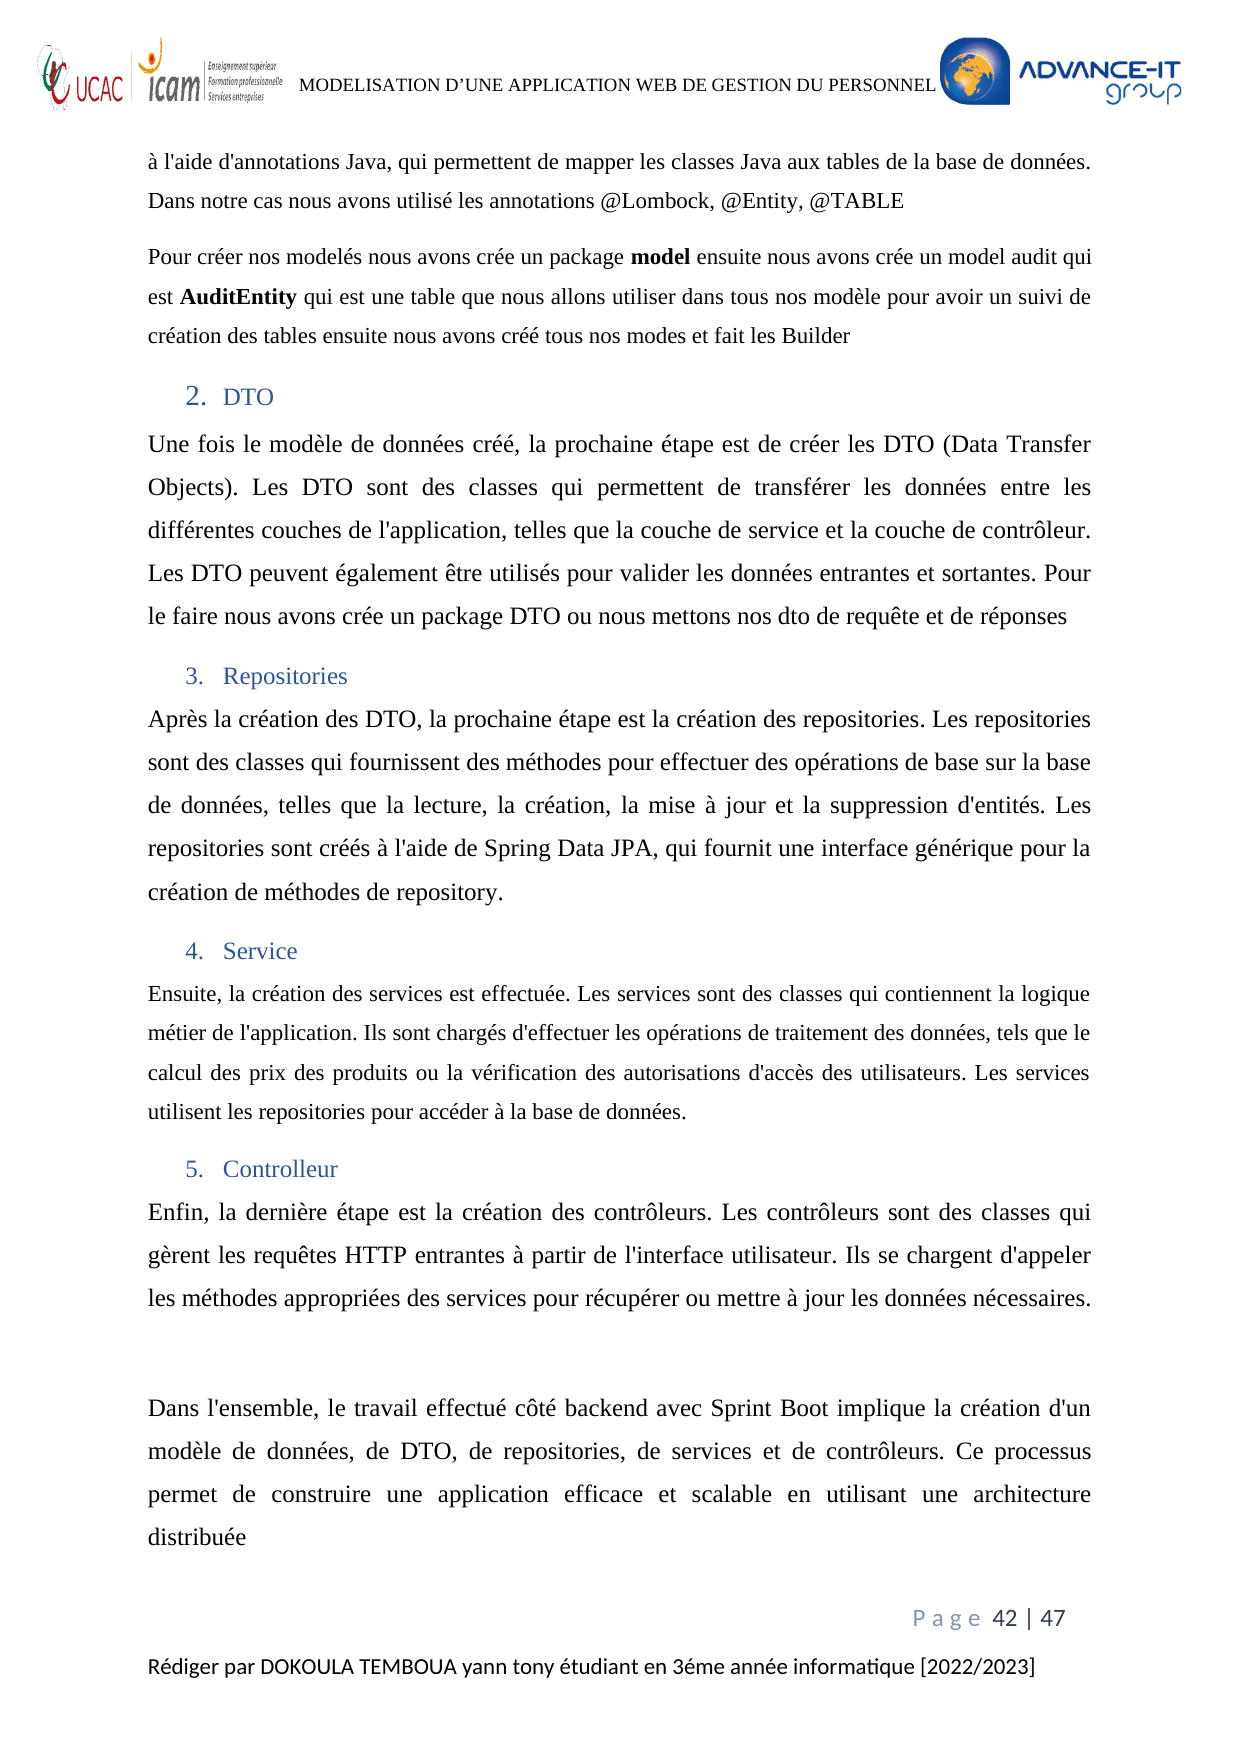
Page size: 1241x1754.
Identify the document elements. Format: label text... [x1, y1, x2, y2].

subtitle Controlleur [185, 1154, 1092, 1183]
text Dans l'ensemble, le travail effectué côté backend avec Sprint Boot implique la création d'un modèle de données, de DTO, de repositories, de services et de contrôleurs. Ce processus permet de construire une application efficace et scalable en utilisant une architecture distribuée [148, 1393, 1092, 1551]
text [148, 148, 1092, 213]
subtitle Repositories [185, 661, 1092, 690]
subtitle Service [185, 936, 1092, 965]
text Après la création des DTO, la prochaine étape est la création des repositories. Les repositories sont des classes qui fournissent des méthodes pour effectuer des opérations de base sur la base de données, telles que la lecture, la création, la mise à jour et la suppression d'entités. Les repositories sont créés à l'aide de Spring Data JPA, qui fournit une interface générique pour la création de méthodes de repository. [148, 704, 1092, 905]
picture [931, 37, 1182, 113]
picture [31, 29, 288, 119]
text Ensuite, la création des services est effectuée. Les services sont des classes qui contiennent la logique métier de l'application. Ils sont chargés d'effectuer les opérations de traitement des données, tels que le calcul des prix des produits ou la vérification des autorisations d'accès des utilisateurs. Les services utilisent les repositories pour accéder à la base de données. [148, 979, 1092, 1124]
subtitle DTO [185, 378, 1092, 412]
text Pour créer nos modelés nous avons crée un package model ensuite nous avons crée un model audit qui est AuditEntity qui est une table que nous allons utiliser dans tous nos modèle pour avoir un suivi de création des tables ensuite nous avons créé tous nos modes et fait les Builder [148, 243, 1092, 349]
text Enfin, la dernière étape est la création des contrôleurs. Les contrôleurs sont des classes qui gèrent les requêtes HTTP entrantes à partir de l'interface utilisateur. Ils se chargent d'appeler les méthodes appropriées des services pour récupérer ou mettre à jour les données nécessaires. [148, 1197, 1092, 1312]
text Une fois le modèle de données créé, la prochaine étape est de créer les DTO (Data Transfer Objects). Les DTO sont des classes qui permettent de transférer les données entre les différentes couches de l'application, telles que la couche de service et la couche de contrôleur. Les DTO peuvent également être utilisés pour valider les données entrantes et sortantes. Pour le faire nous avons crée un package DTO ou nous mettons nos dto de requête et de réponses [148, 429, 1092, 630]
